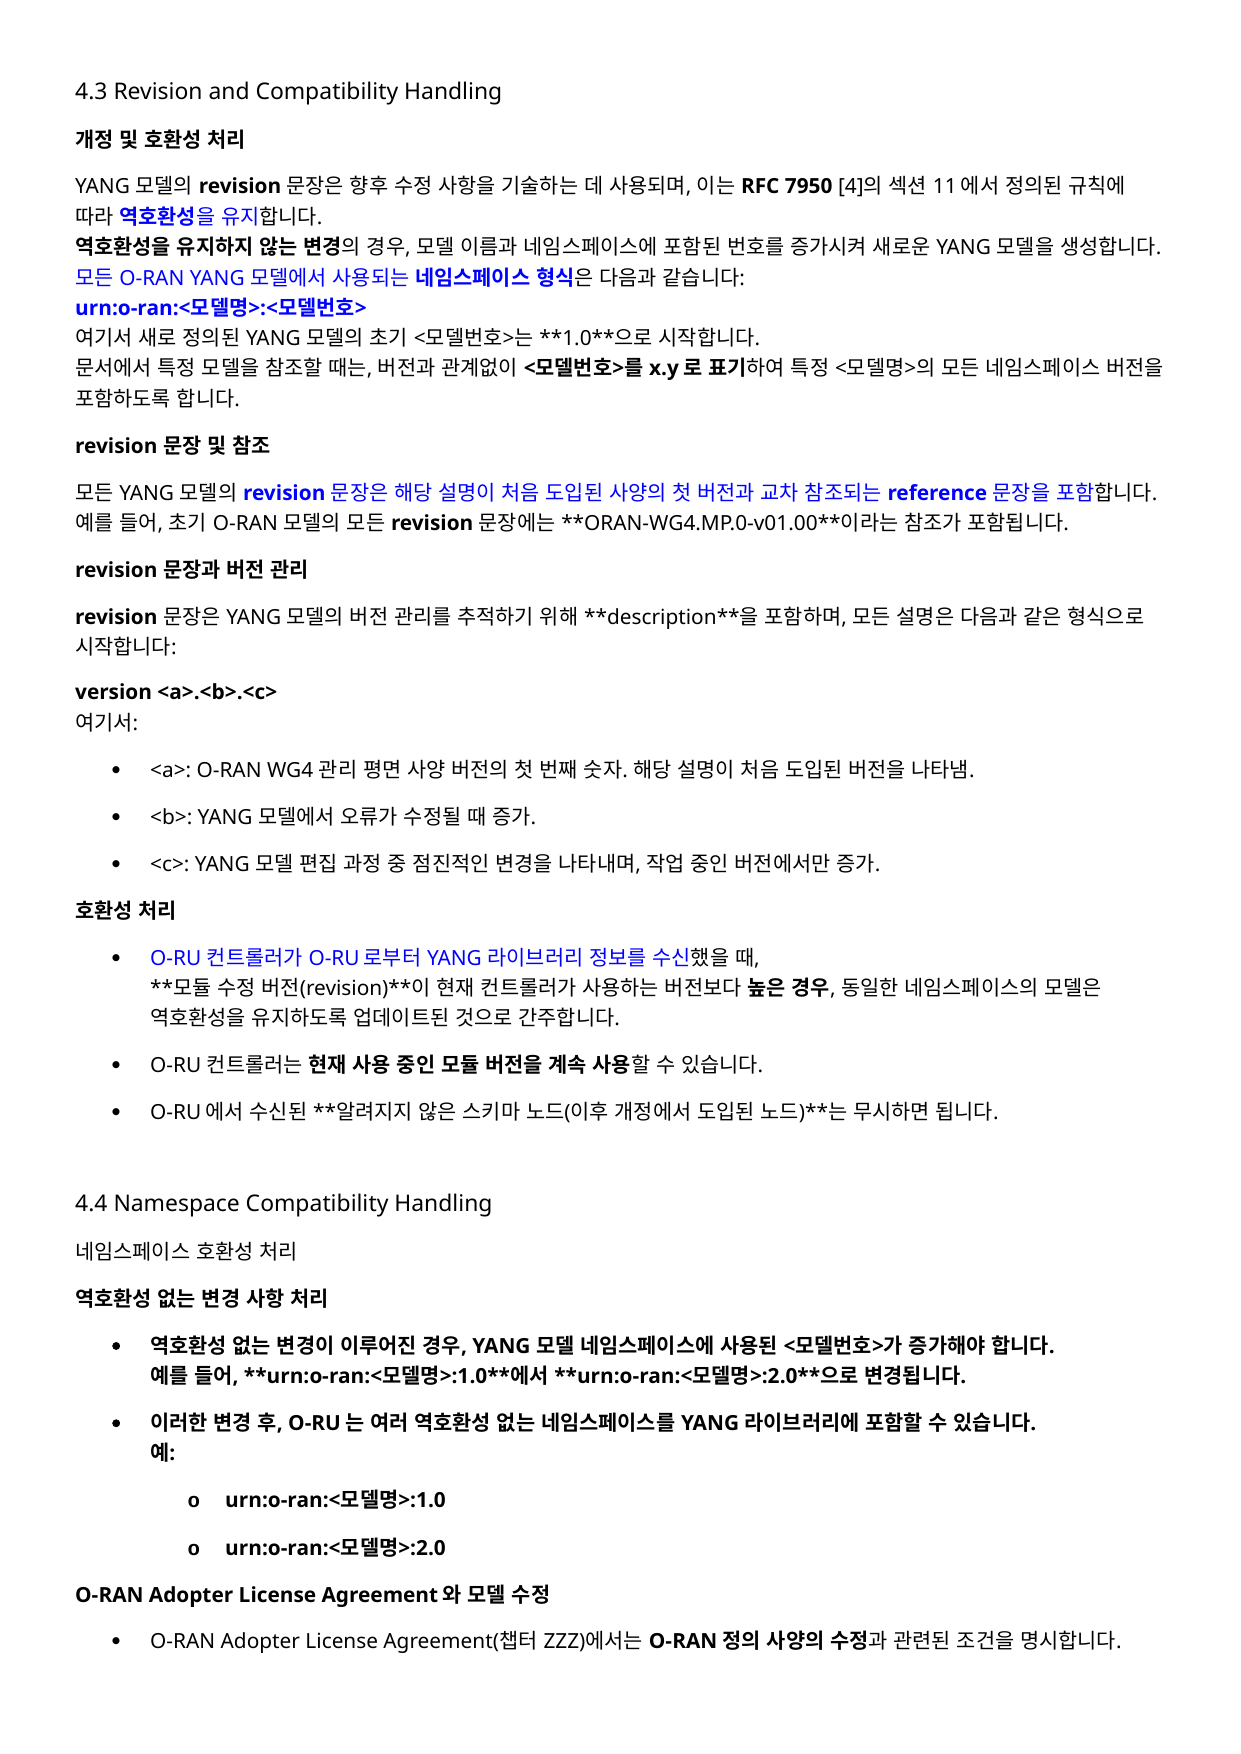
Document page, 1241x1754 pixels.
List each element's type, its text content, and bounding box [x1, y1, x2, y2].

list <c>: YANG 모델 편집 과정 중 점진적인 변경을 나타내며, 작업 중인 버전에서만 증가. [112, 847, 1165, 877]
text 역호환성 없는 변경 사항 처리 [75, 1282, 1165, 1312]
subtitle 4.3 Revision and Compatibility Handling [75, 75, 1165, 106]
text 네임스페이스 호환성 처리 [75, 1235, 1165, 1266]
list <b>: YANG 모델에서 오류가 수정될 때 증가. [112, 800, 1165, 830]
text YANG 모델의 revision 문장은 향후 수정 사항을 기술하는 데 사용되며, 이는 RFC 7950 [4]의 섹션 11에서 정의된 규칙에 따라 역호환성을 유지합니다. 역호환성을 유지하지 않는 변경의 경우, 모델 이름과 네임스페이스에 포함된 번호를 증가시켜 새로운 YANG 모델을 생성합니다. 모든 O-RAN YANG 모델에서 사용되는 네임스페이스 형식은 다음과 같습니다: urn:o-ran:<모델명>:<모델번호> 여기서 새로 정의된 YANG 모델의 초기 <모델번호>는 **1.0**으로 시작합니다. 문서에서 특정 모델을 참조할 때는, 버전과 관계없이 <모델번호>를 x.y로 표기하여 특정 <모델명>의 모든 네임스페이스 버전을 포함하도록 합니다. [75, 170, 1165, 412]
list 역호환성 없는 변경이 이루어진 경우, YANG 모델 네임스페이스에 사용된 <모델번호>가 증가해야 합니다. 예를 들어, **urn:o-ran:<모델명>:1.0**에서 **urn:o-ran:<모델명>:2.0**으로 변경됩니다. [112, 1329, 1165, 1390]
list <a>: O-RAN WG4 관리 평면 사양 버전의 첫 번째 숫자. 해당 설명이 처음 도입된 버전을 나타냄. [112, 753, 1165, 783]
text O-RAN Adopter License Agreement와 모델 수정 [75, 1578, 1165, 1608]
text revision 문장과 버전 관리 [75, 553, 1165, 583]
list urn:o-ran:<모델명>:2.0 [187, 1531, 1165, 1561]
list 이러한 변경 후, O-RU는 여러 역호환성 없는 네임스페이스를 YANG 라이브러리에 포함할 수 있습니다. 예: [112, 1406, 1165, 1467]
text version <a>.<b>.<c> 여기서: [75, 677, 1165, 736]
list urn:o-ran:<모델명>:1.0 [187, 1484, 1165, 1514]
text revision 문장 및 참조 [75, 429, 1165, 459]
subtitle 4.4 Namespace Compatibility Handling [75, 1187, 1165, 1219]
text 개정 및 호환성 처리 [75, 123, 1165, 153]
text 모든 YANG 모델의 revision 문장은 해당 설명이 처음 도입된 사양의 첫 버전과 교차 참조되는 reference 문장을 포함합니다. 예를 들어, 초기 O-RAN 모델의 모든 revision 문장에는 **ORAN-WG4.MP.0-v01.00**이라는 참조가 포함됩니다. [75, 476, 1165, 537]
list O-RU 컨트롤러가 O-RU로부터 YANG 라이브러리 정보를 수신했을 때, **모듈 수정 버전(revision)**이 현재 컨트롤러가 사용하는 버전보다 높은 경우, 동일한 네임스페이스의 모델은 역호환성을 유지하도록 업데이트된 것으로 간주합니다. [112, 941, 1165, 1032]
list O-RU 컨트롤러는 현재 사용 중인 모듈 버전을 계속 사용할 수 있습니다. [112, 1048, 1165, 1079]
text 호환성 처리 [75, 894, 1165, 924]
list O-RU에서 수신된 **알려지지 않은 스키마 노드(이후 개정에서 도입된 노드)**는 무시하면 됩니다. [112, 1095, 1165, 1126]
list O-RAN Adopter License Agreement(챕터 ZZZ)에서는 O-RAN 정의 사양의 수정과 관련된 조건을 명시합니다. [112, 1625, 1165, 1655]
text revision 문장은 YANG 모델의 버전 관리를 추적하기 위해 **description**을 포함하며, 모든 설명은 다음과 같은 형식으로 시작합니다: [75, 600, 1165, 661]
